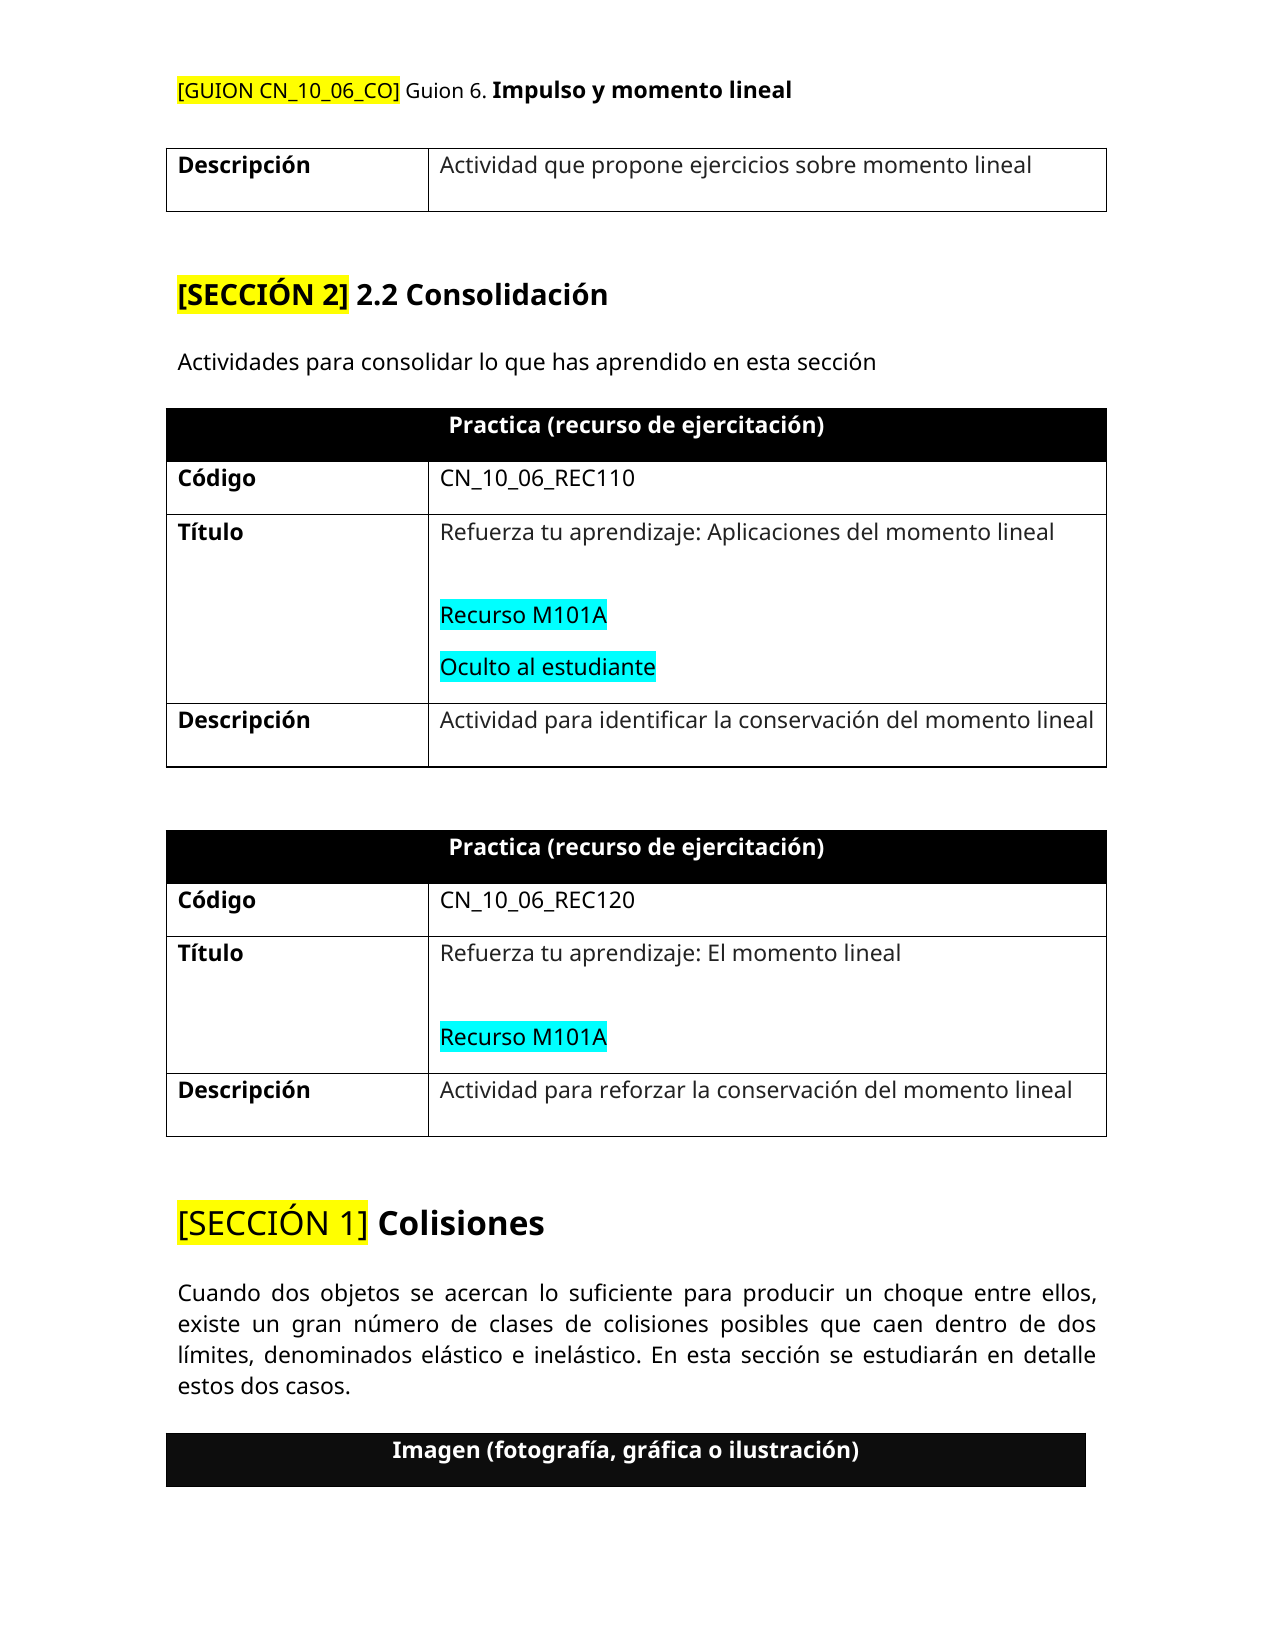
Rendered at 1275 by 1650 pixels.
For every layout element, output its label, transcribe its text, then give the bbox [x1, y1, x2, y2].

table_cell Refuerza tu aprendizaje: El momento lineal Recurso M101A [429, 937, 1106, 1073]
table_cell Actividad para identificar la conservación del momento lineal [429, 704, 1106, 766]
text [SECCIÓN 1] Colisiones [368, 1200, 1098, 1245]
table_cell Refuerza tu aprendizaje: Aplicaciones del momento lineal Recurso M101A Oculto al estudiante [429, 515, 1106, 703]
table_cell Actividad para reforzar la conservación del momento lineal [429, 1074, 1106, 1136]
table_header Practica (recurso de ejercitación) [167, 409, 1106, 461]
table_cell Código [167, 884, 428, 936]
text Cuando dos objetos se acercan lo suficiente para producir un choque entre ellos, existe un gran número de clases de colisiones posibles que caen dentro de dos límites, denominados elástico e inelástico. En esta sección se estudiarán en detalle estos dos casos. [177, 1276, 1098, 1401]
text [SECCIÓN 2] 2.2 Consolidación [349, 275, 1098, 314]
text Actividades para consolidar lo que has aprendido en esta sección [177, 346, 1098, 377]
table_cell CN_10_06_REC110 [429, 462, 1106, 514]
table_cell Descripción [167, 149, 428, 211]
table_cell Título [167, 515, 428, 703]
table_cell Actividad que propone ejercicios sobre momento lineal [429, 149, 1106, 211]
table_cell CN_10_06_REC120 [429, 884, 1106, 936]
table_cell Código [167, 462, 428, 514]
table_cell Título [167, 937, 428, 1073]
table_header Imagen (fotografía, gráfica o ilustración) [167, 1434, 1085, 1486]
table_header Practica (recurso de ejercitación) [167, 831, 1106, 883]
table_cell Descripción [167, 704, 428, 766]
table_cell Descripción [167, 1074, 428, 1136]
